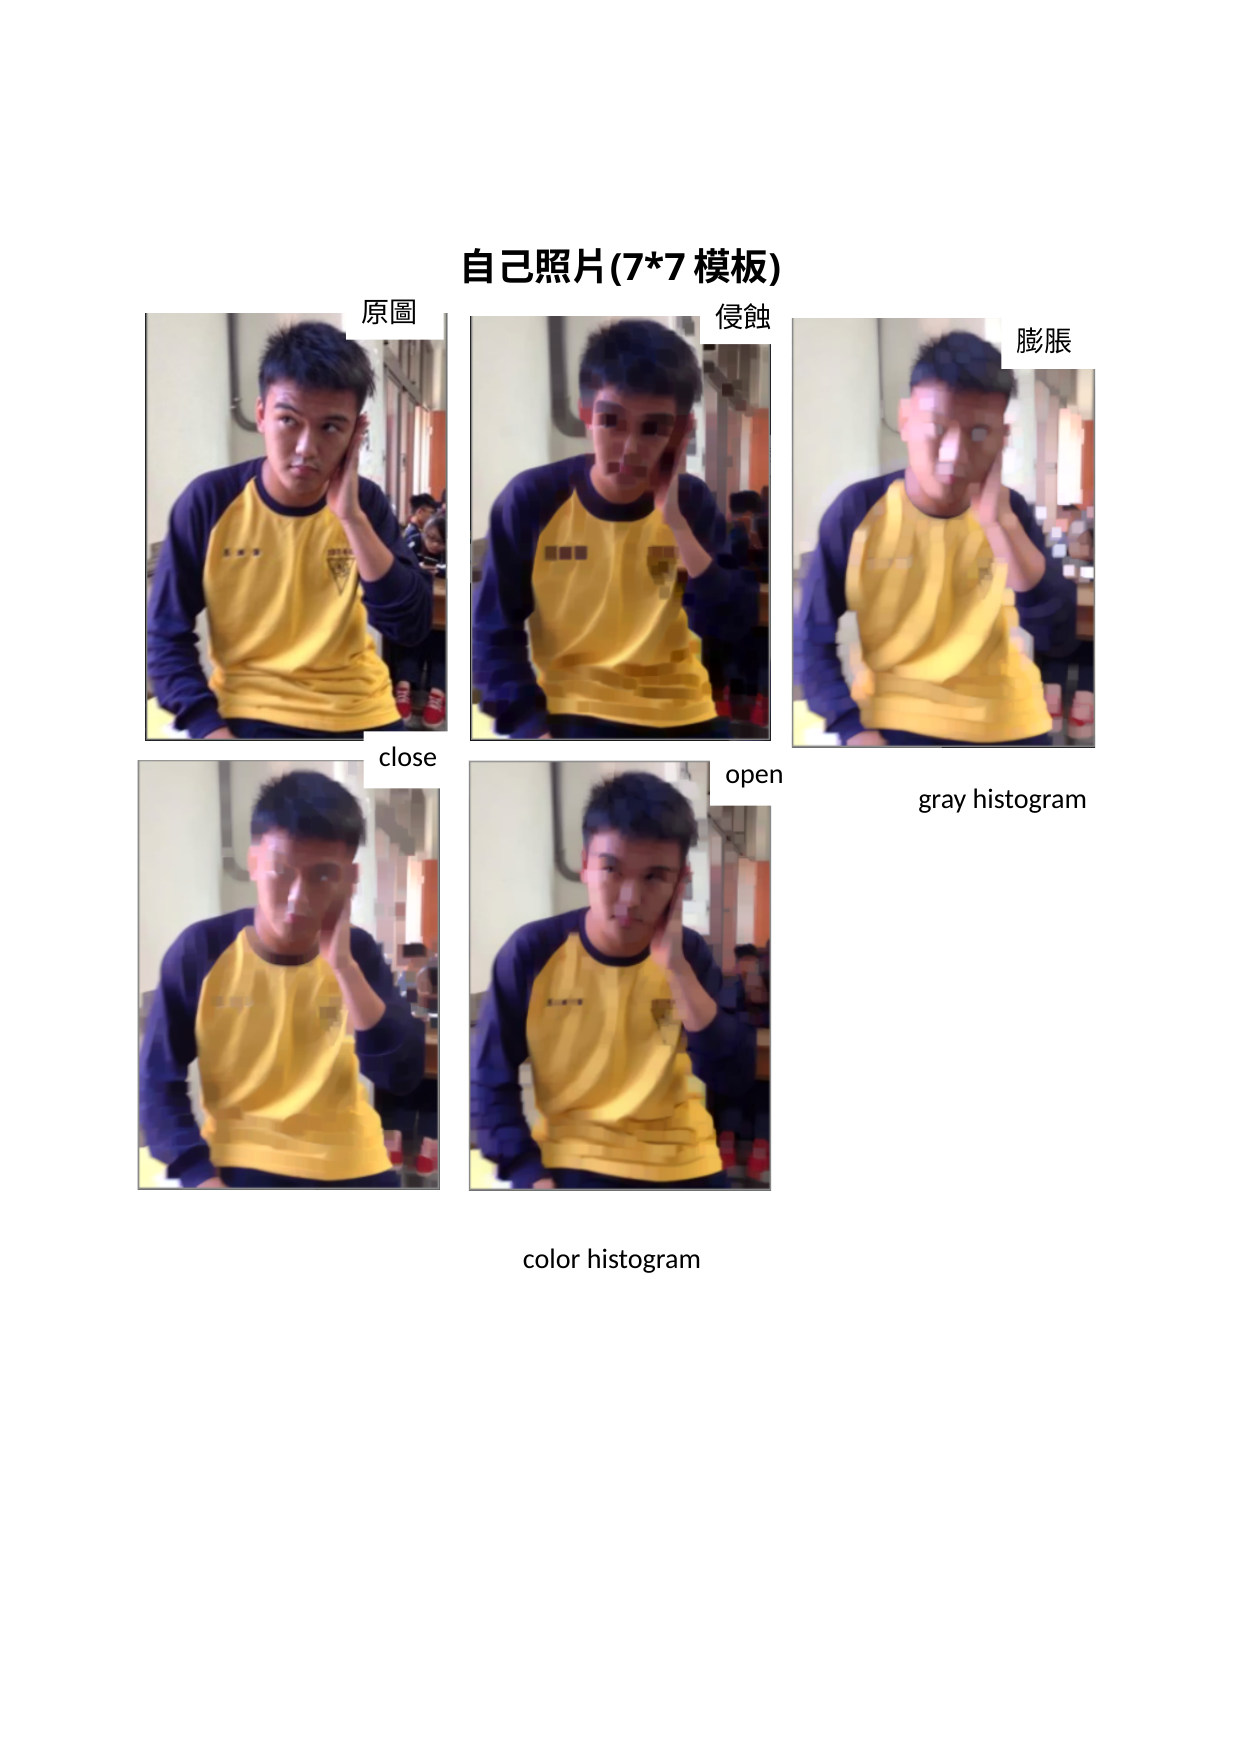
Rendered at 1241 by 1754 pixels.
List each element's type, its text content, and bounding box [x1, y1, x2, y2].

picture [470, 316, 771, 741]
title 自己照片(7*7模板) [187, 227, 1053, 302]
picture [137, 760, 440, 1190]
picture [145, 313, 448, 741]
picture [468, 760, 772, 1191]
picture [791, 318, 1096, 748]
